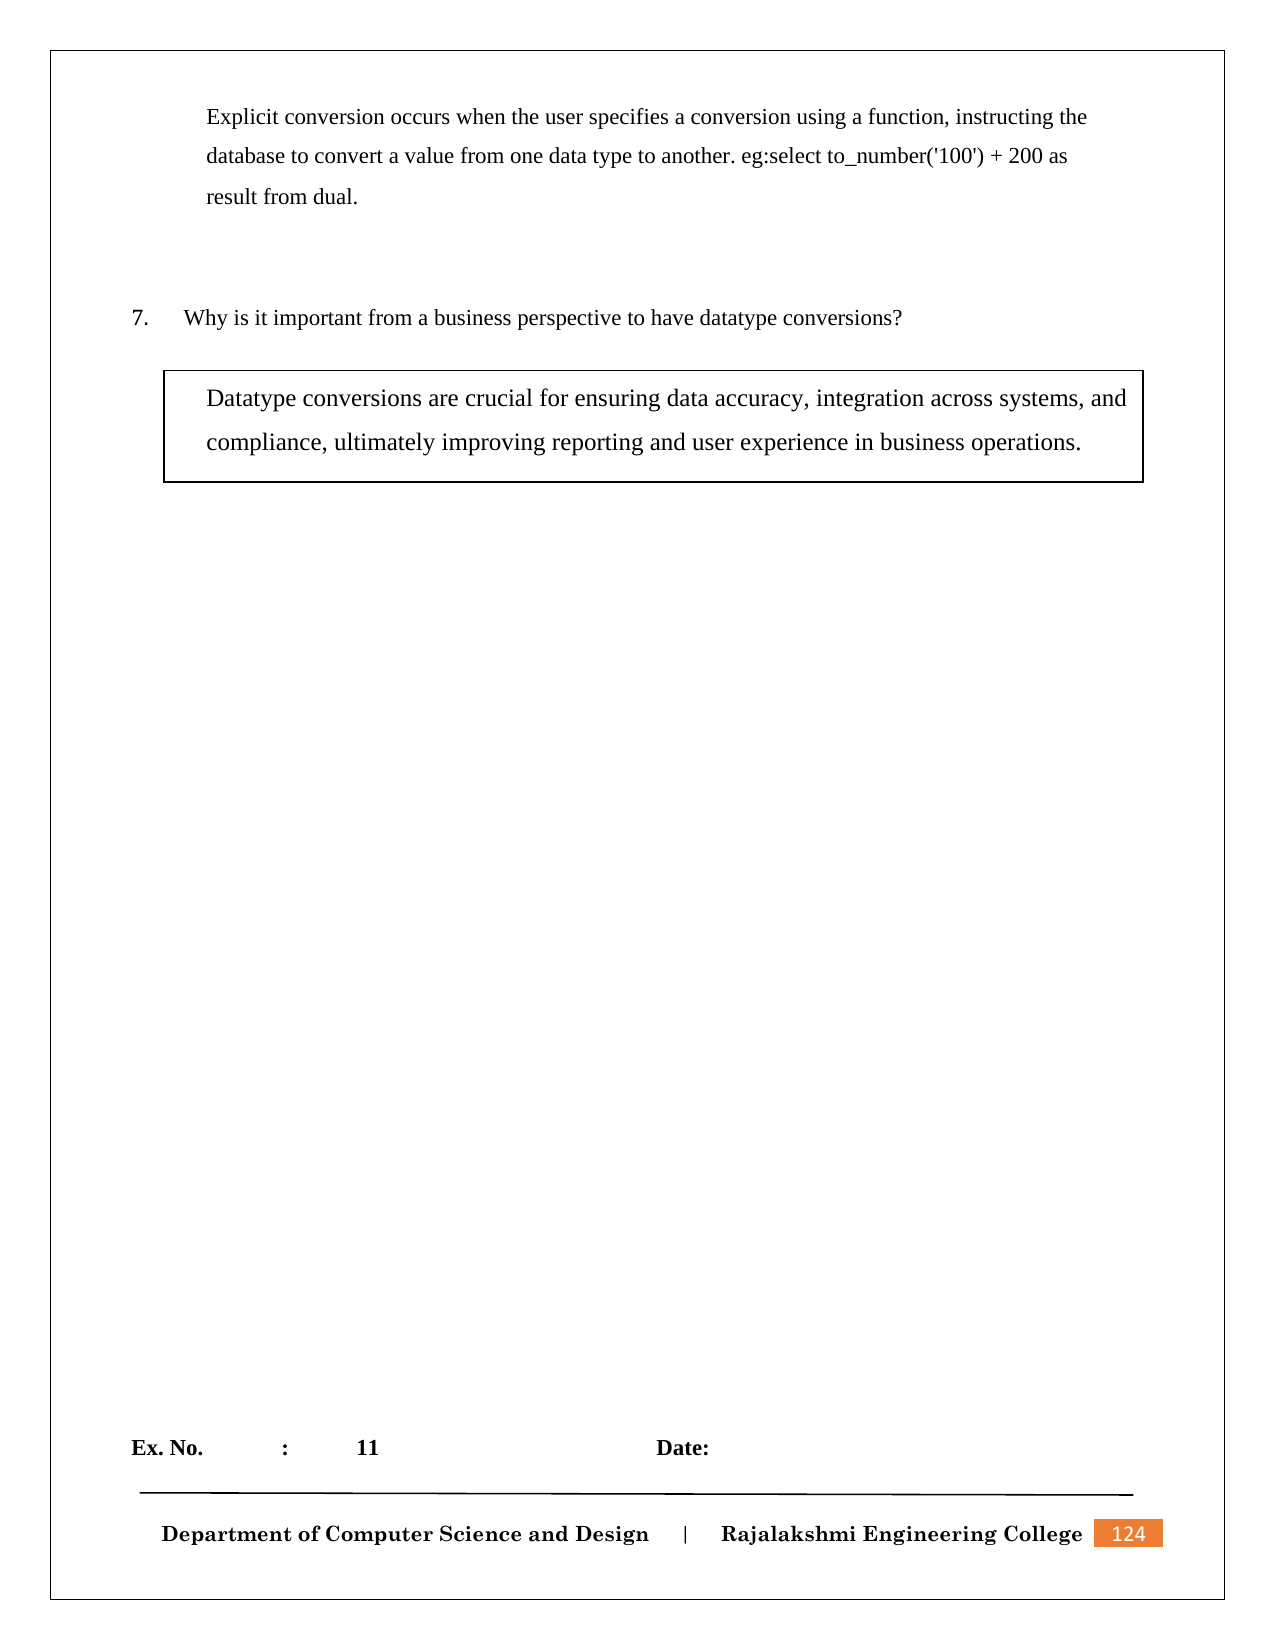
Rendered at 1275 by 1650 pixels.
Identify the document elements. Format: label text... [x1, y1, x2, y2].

list Why is it important from a business perspective to have datatype conversions? [131, 304, 1144, 331]
text Explicit conversion occurs when the user specifies a conversion using a function, instructing the database to convert a value from one data type to another. eg:select to_number('100') + 200 as [206, 103, 1144, 169]
text Datatype conversions are crucial for ensuring data accuracy, integration across systems, and compliance, ultimately improving reporting and user experience in business operations. [206, 383, 1144, 455]
text result from dual. [131, 183, 1144, 209]
text Ex. No. : 11 Date: [131, 1434, 1144, 1461]
